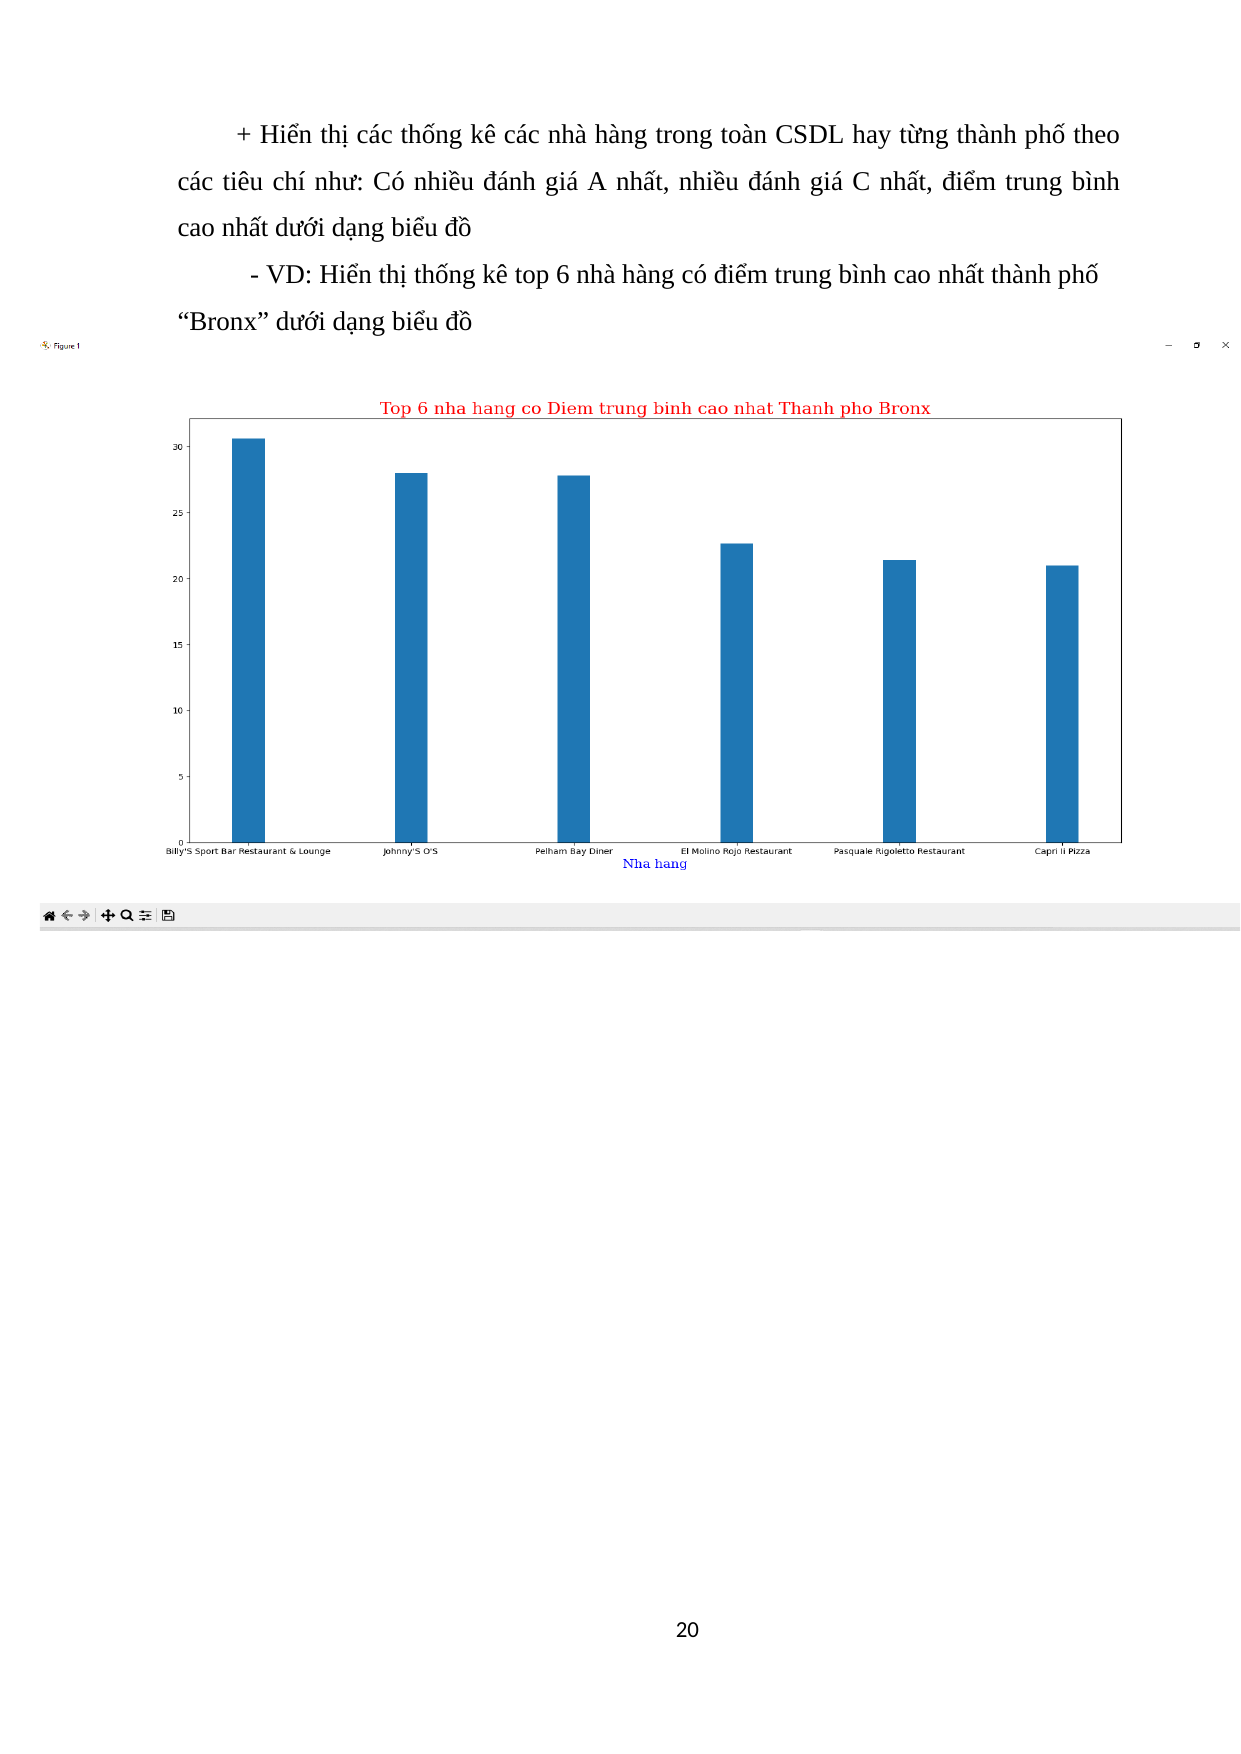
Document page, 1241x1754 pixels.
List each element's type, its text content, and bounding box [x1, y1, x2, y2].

text - VD: Hiển thị thống kê top 6 nhà hàng có điểm trung bình cao nhất thành phố “Bronx” dưới dạng biểu đồ [177, 258, 1122, 336]
list + Hiển thị các thống kê các nhà hàng trong toàn CSDL hay từng thành phố theo các tiêu chí như: Có nhiều đánh giá A nhất, nhiều đánh giá C nhất, điểm trung bình cao nhất dưới dạng biểu đồ [177, 118, 1122, 243]
picture [39, 339, 1241, 931]
